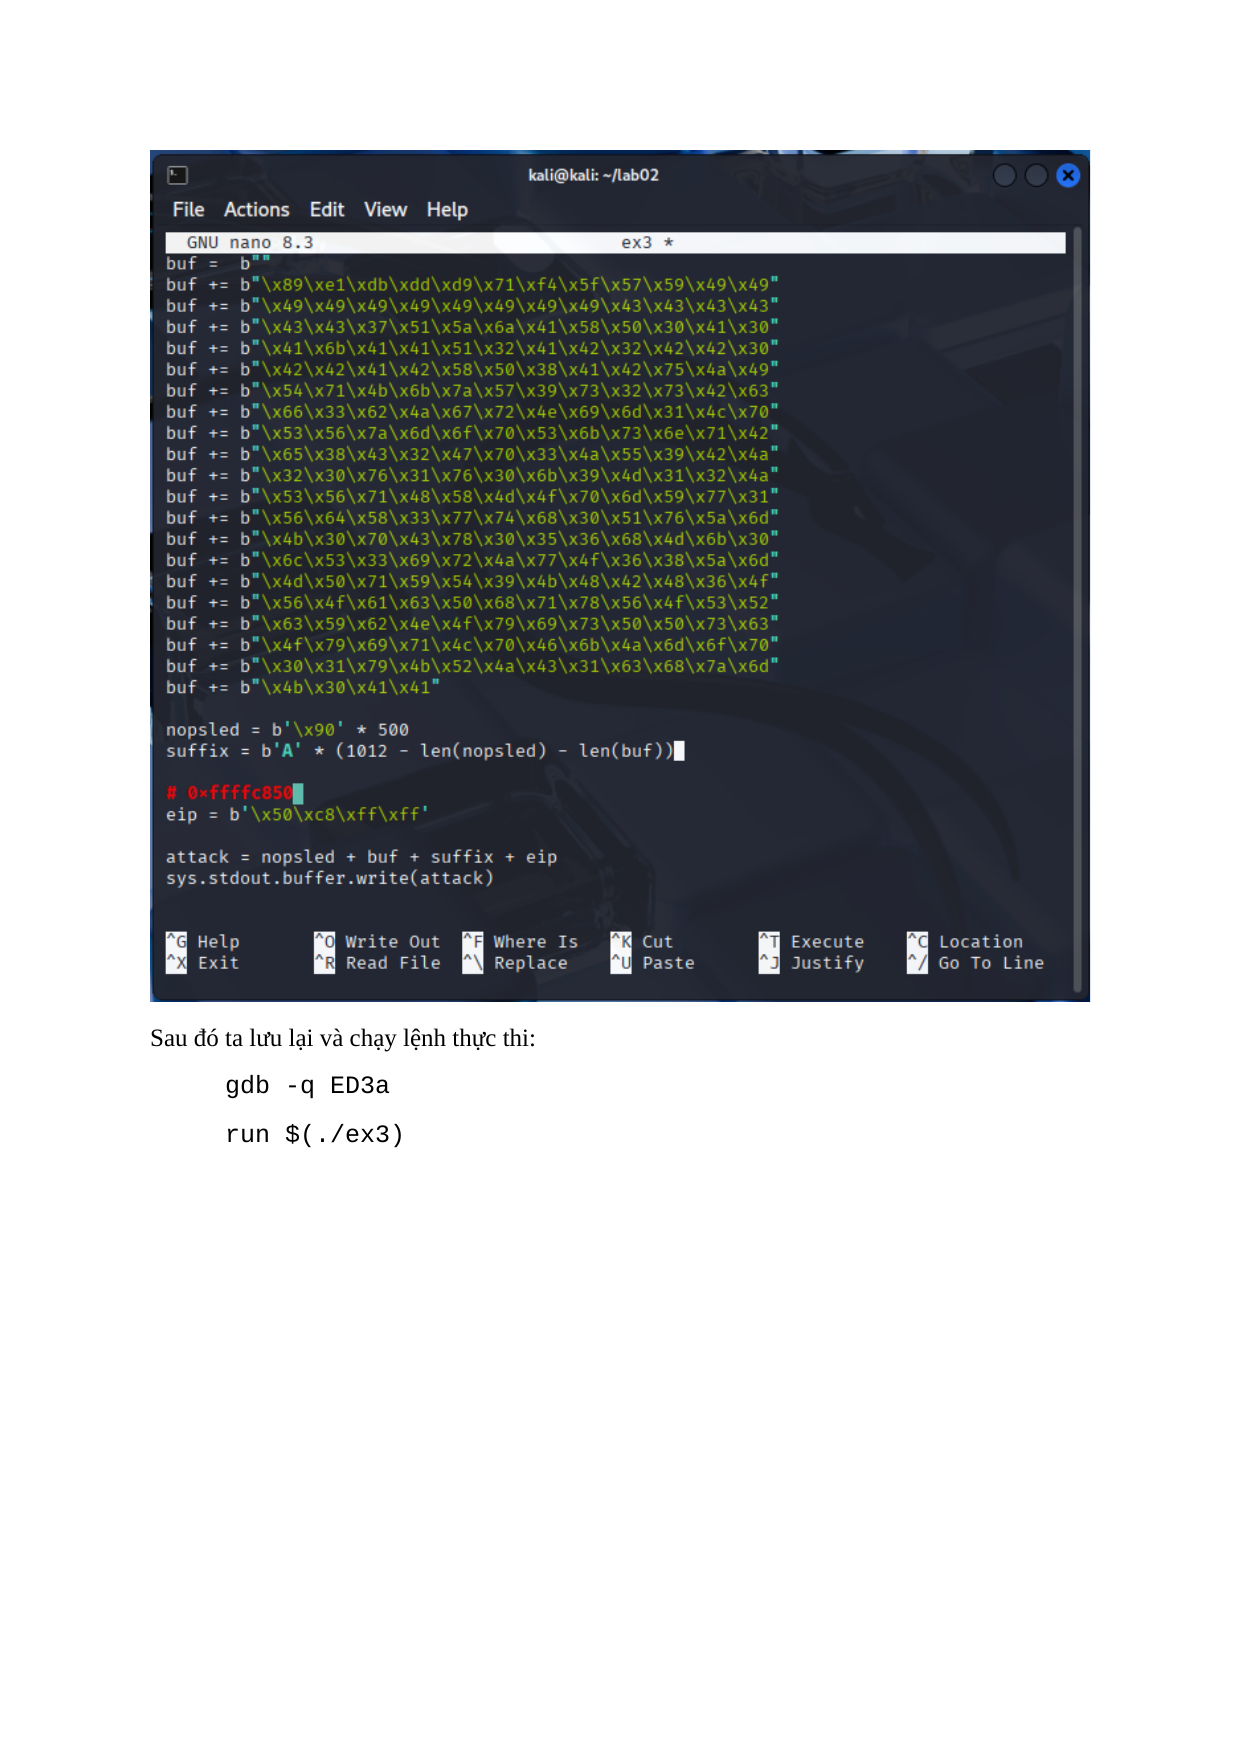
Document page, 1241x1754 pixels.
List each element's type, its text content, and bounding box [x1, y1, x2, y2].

text run $(./ex3) [225, 1121, 1090, 1150]
text gdb -q ED3a [225, 1072, 1090, 1101]
text Sau đó ta lưu lại và chạy lệnh thực thi: [150, 1023, 1090, 1051]
picture [150, 150, 1091, 1002]
